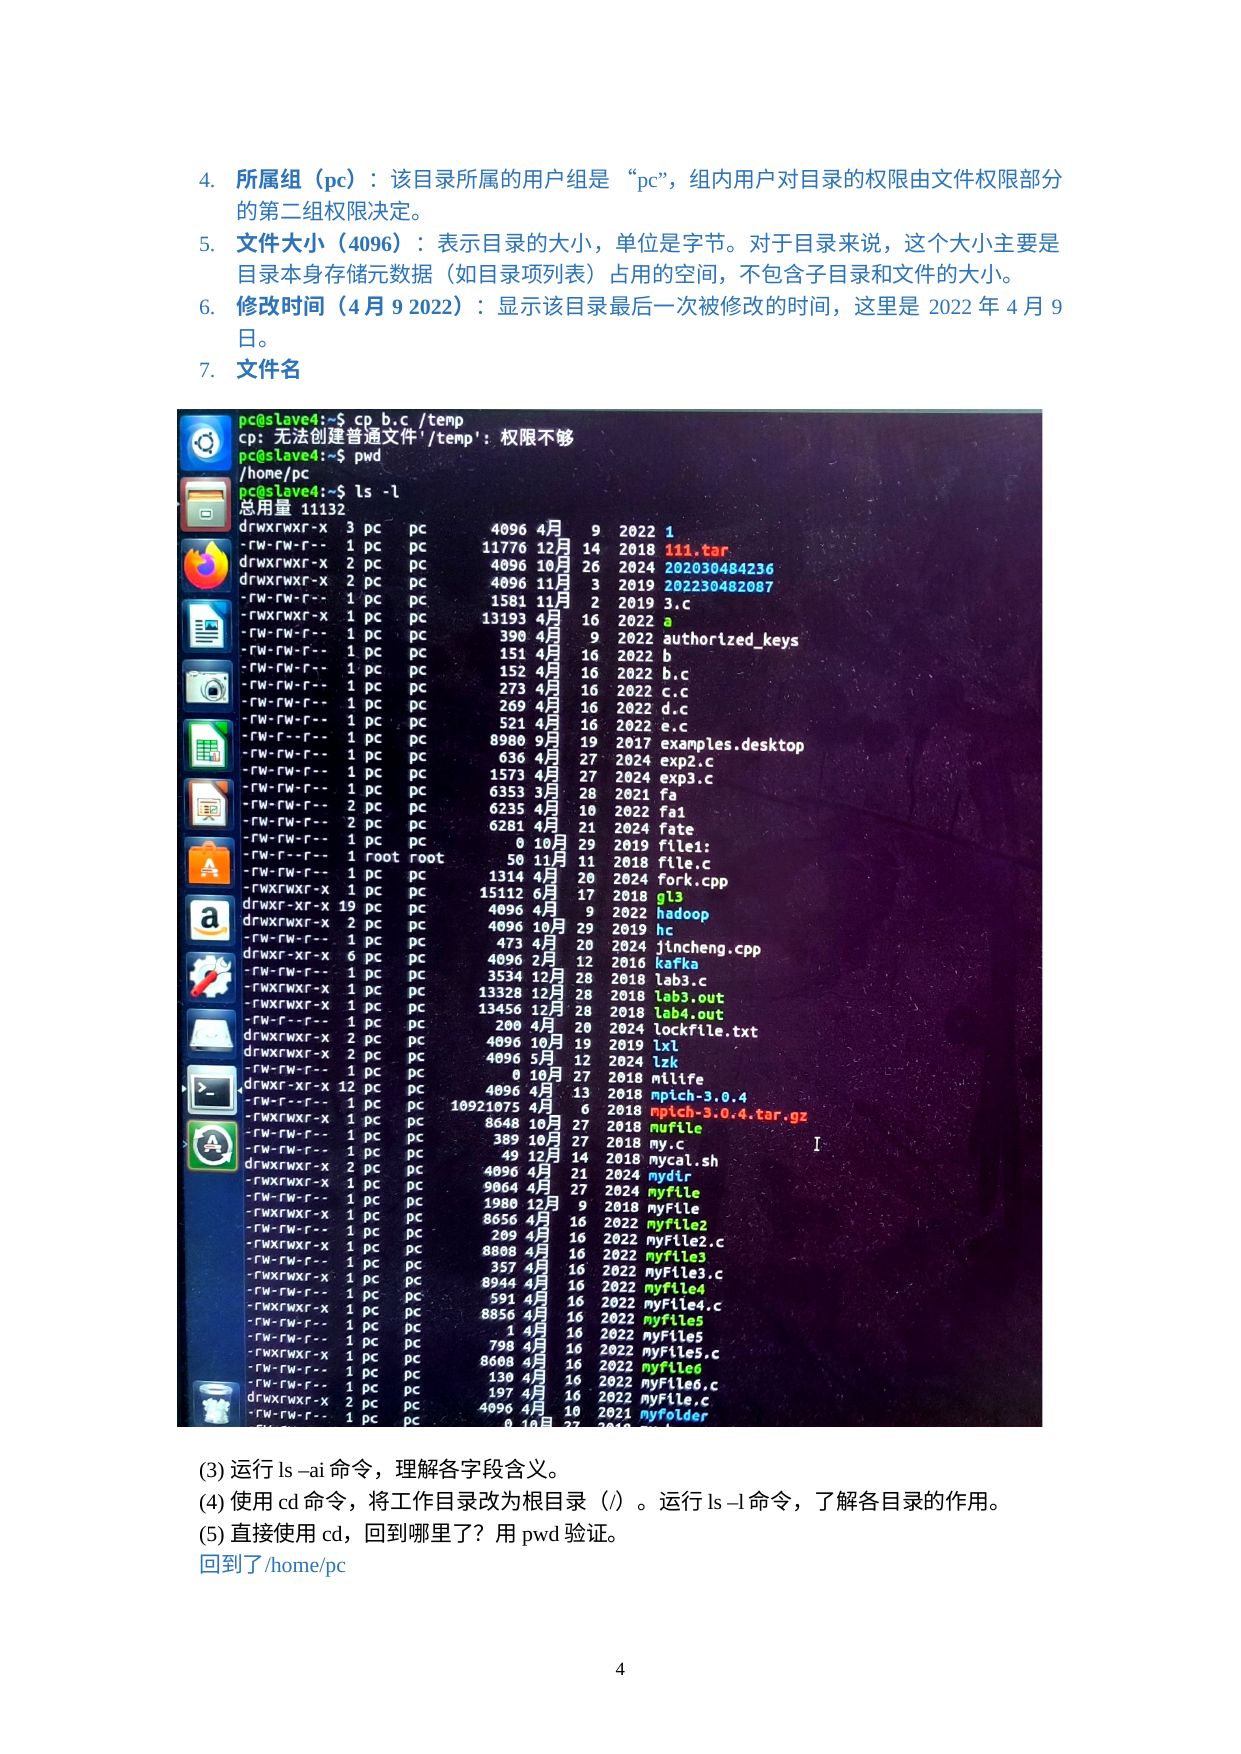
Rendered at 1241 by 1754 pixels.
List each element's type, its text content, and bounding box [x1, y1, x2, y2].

list 修改时间（4月 9 2022）：显示该目录最后一次被修改的时间，这里是 2022 年 4 月 9 日。 [199, 289, 1063, 352]
list 所属组（pc）：该目录所属的用户组是 “pc”，组内用户对目录的权限由文件权限部分的第二组权限决定。 [199, 162, 1063, 226]
text (5) 直接使用cd，回到哪里了？用pwd验证。 [199, 1516, 1063, 1547]
text (4) 使用cd命令，将工作目录改为根目录（/）。运行ls –l命令，了解各目录的作用。 [199, 1484, 1063, 1516]
picture [177, 409, 1043, 1427]
text 回到了/home/pc [199, 1547, 1063, 1579]
list 文件名 [199, 352, 1063, 384]
list 文件大小（4096）：表示目录的大小，单位是字节。对于目录来说，这个大小主要是目录本身存储元数据（如目录项列表）占用的空间，不包含子目录和文件的大小。 [199, 226, 1063, 289]
text (3) 运行ls –ai命令，理解各字段含义。 [199, 1452, 1063, 1484]
